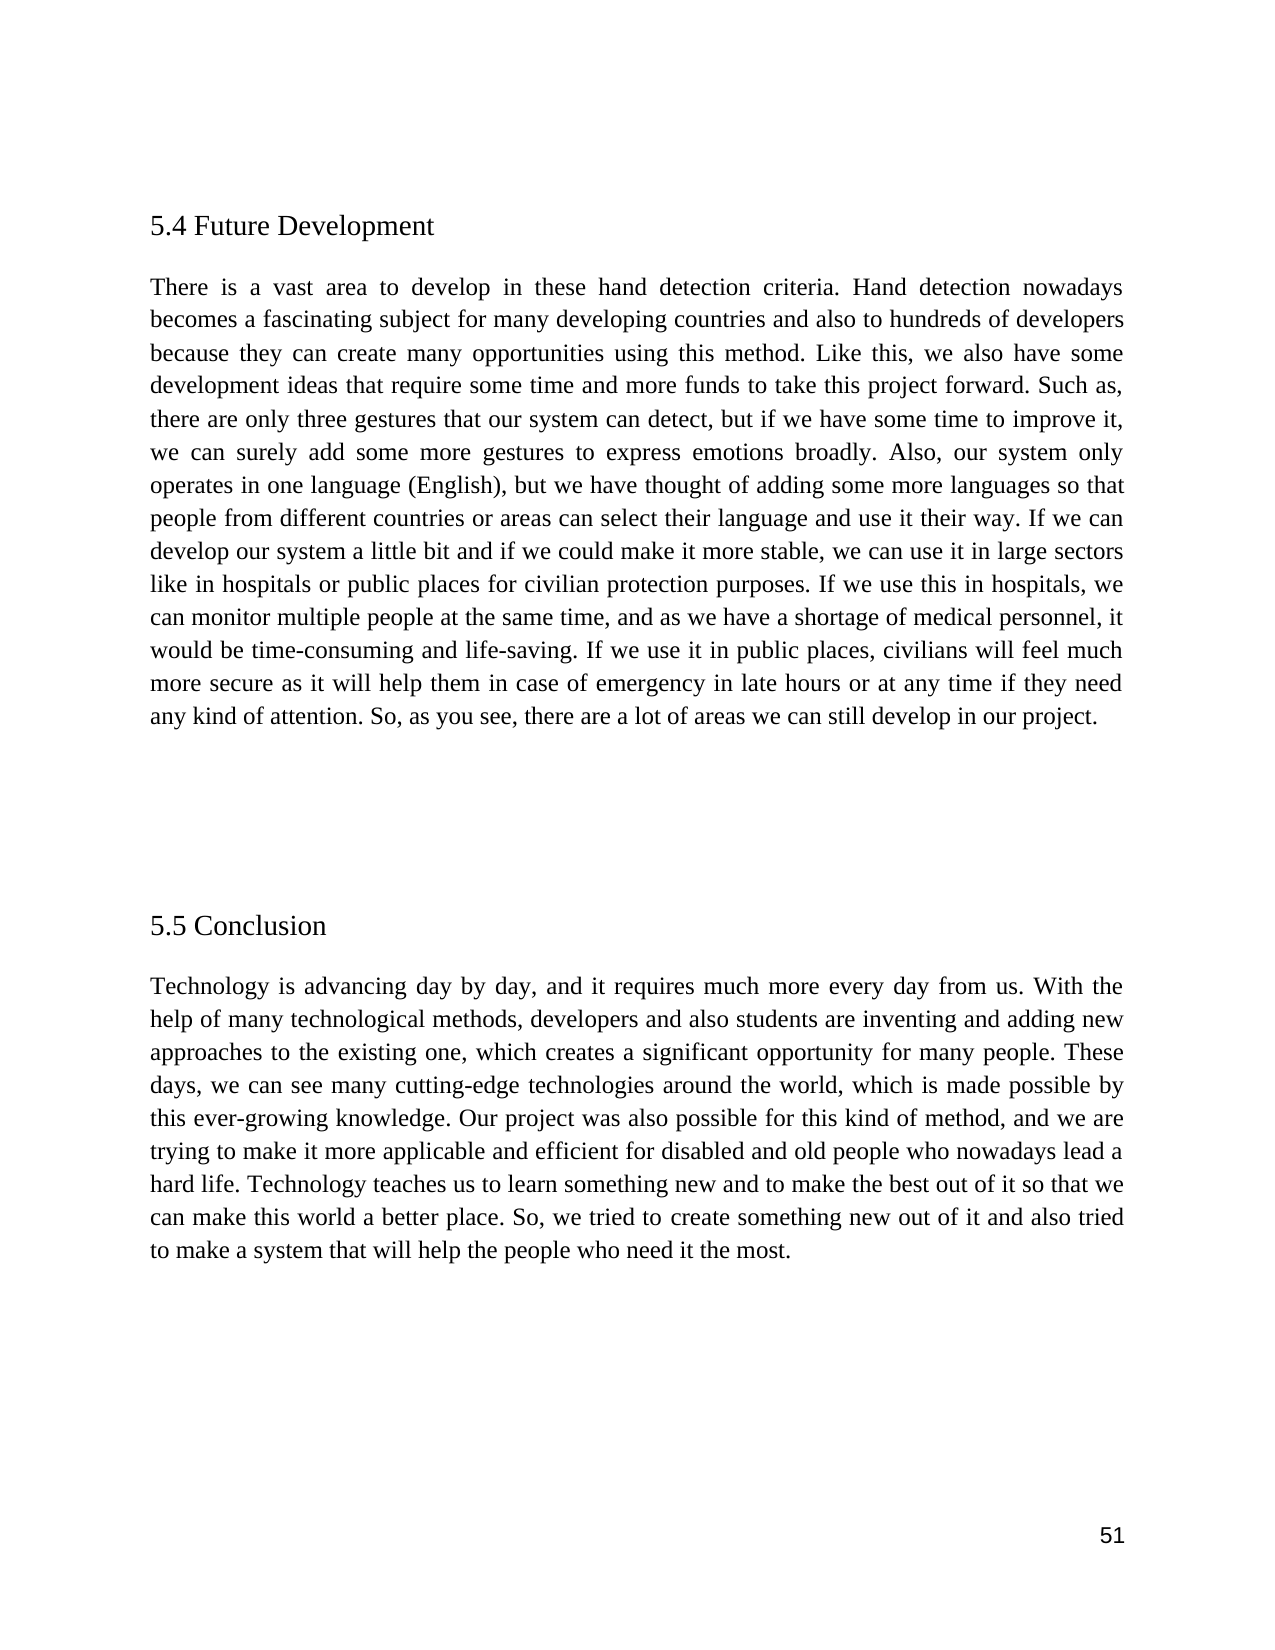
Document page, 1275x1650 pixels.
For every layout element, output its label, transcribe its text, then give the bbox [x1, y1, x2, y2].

text Technology is advancing day by day, and it requires much more every day from us. With the help of many technological methods, developers and also students are inventing and adding new approaches to the existing one, which creates a significant opportunity for many people. These days, we can see many cutting-edge technologies around the world, which is made possible by this ever-growing knowledge. Our project was also possible for this kind of method, and we are trying to make it more applicable and efficient for disabled and old people who nowadays lead a hard life. Technology teaches us to learn something new and to make the best out of it so that we can make this world a better place. So, we tried to create something new out of it and also tried to make a system that will help the people who need it the most. [150, 971, 1125, 1264]
subtitle 5.5 Conclusion [150, 908, 1125, 941]
subtitle 5.4 Future Development [150, 208, 1125, 242]
text There is a vast area to develop in these hand detection criteria. Hand detection nowadays becomes a fascinating subject for many developing countries and also to hundreds of developers because they can create many opportunities using this method. Like this, we also have some development ideas that require some time and more funds to take this project forward. Such as, there are only three gestures that our system can detect, but if we have some time to improve it, we can surely add some more gestures to express emotions broadly. Also, our system only operates in one language (English), but we have thought of adding some more languages so that people from different countries or areas can select their language and use it their way. If we can develop our system a little bit and if we could make it more stable, we can use it in large sectors like in hospitals or public places for civilian protection purposes. If we use this in hospitals, we can monitor multiple people at the same time, and as we have a shortage of medical personnel, it would be time-consuming and life-saving. If we use it in public places, civilians will feel much more secure as it will help them in case of emergency in late hours or at any time if they need any kind of attention. So, as you see, there are a lot of areas we can still develop in our project. [150, 272, 1125, 729]
